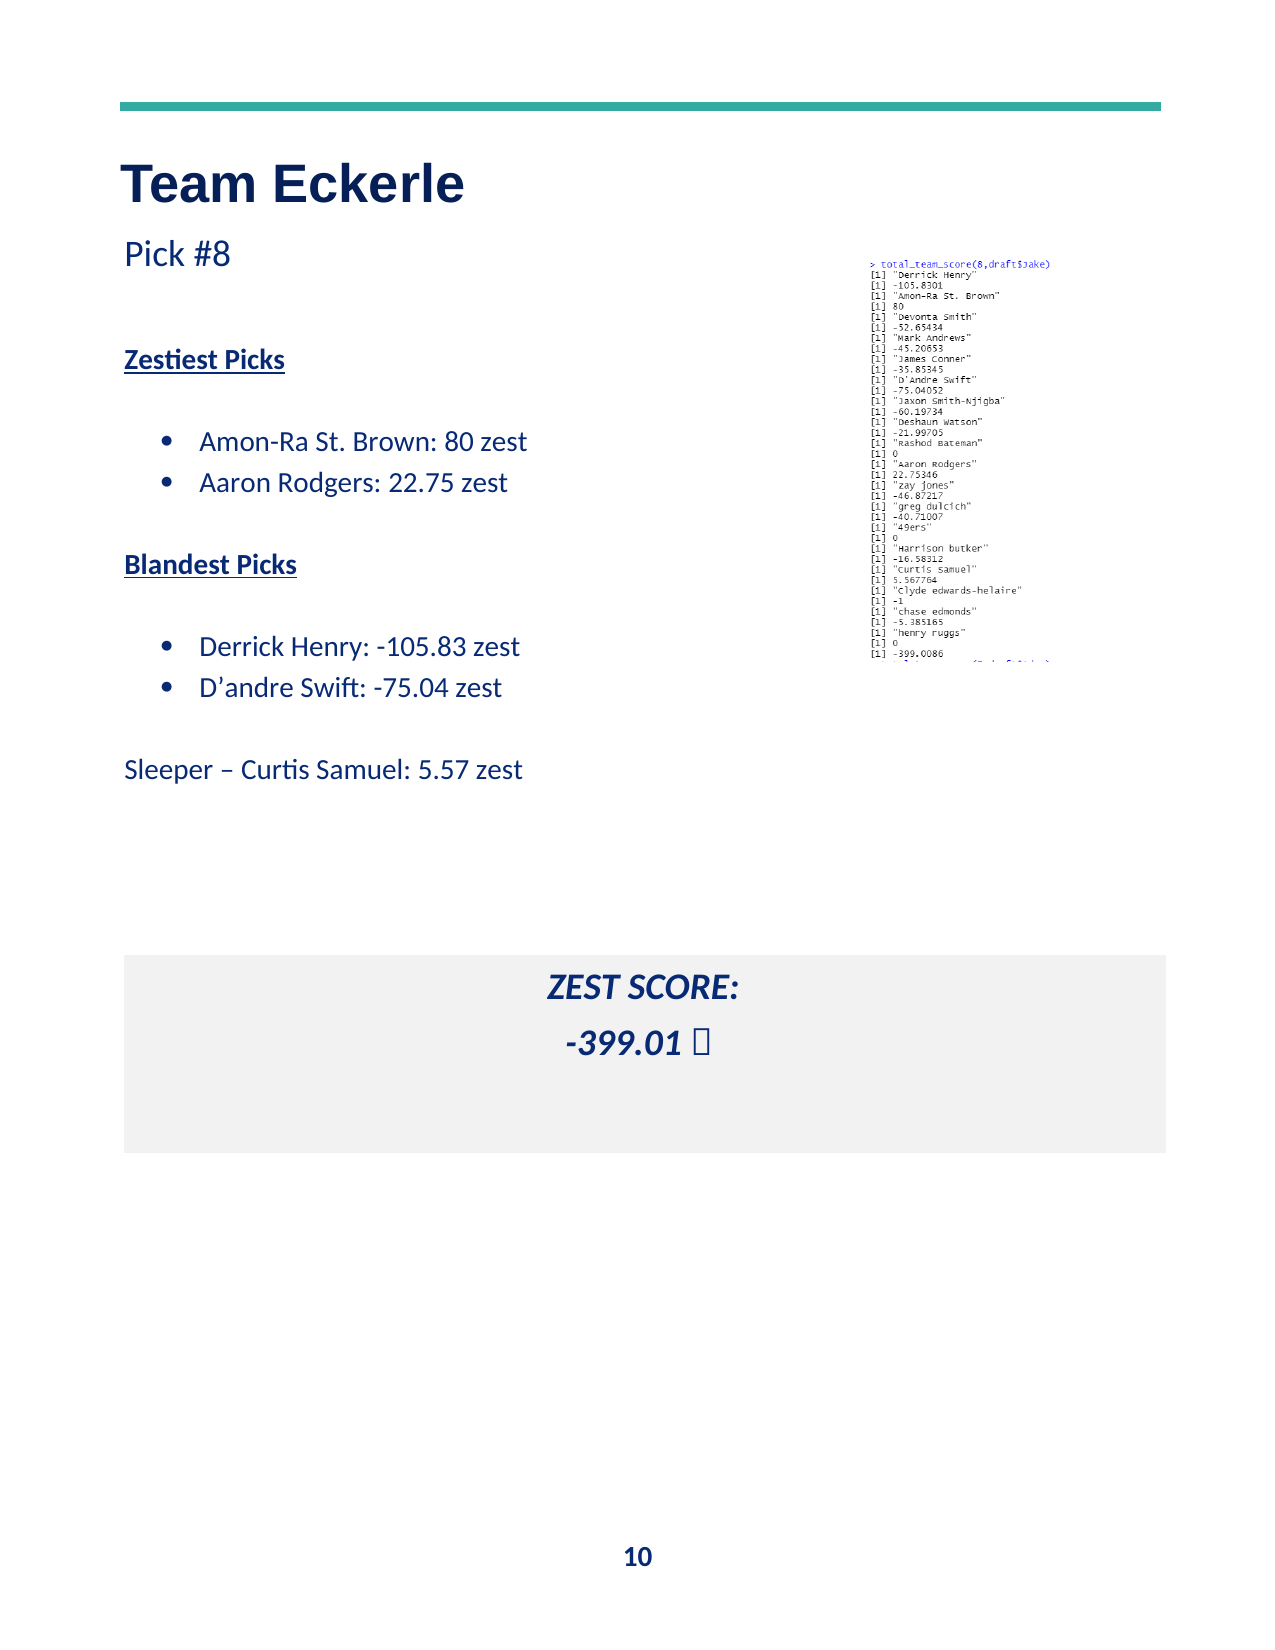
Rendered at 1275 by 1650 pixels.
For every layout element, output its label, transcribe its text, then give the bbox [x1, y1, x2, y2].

picture [866, 260, 1076, 660]
table_header Zestiest Picks Amon-Ra St. Brown: 80 zest Aaron Rodgers: 22.75 zest Blandest Picks Derrick Henry: -105.83 zest D’andre Swift: -75.04 zest Sleeper – Curtis Samuel: 5.57 zest [124, 230, 1166, 955]
subtitle Team Eckerle [120, 152, 1155, 214]
table_cell [124, 955, 1166, 1153]
